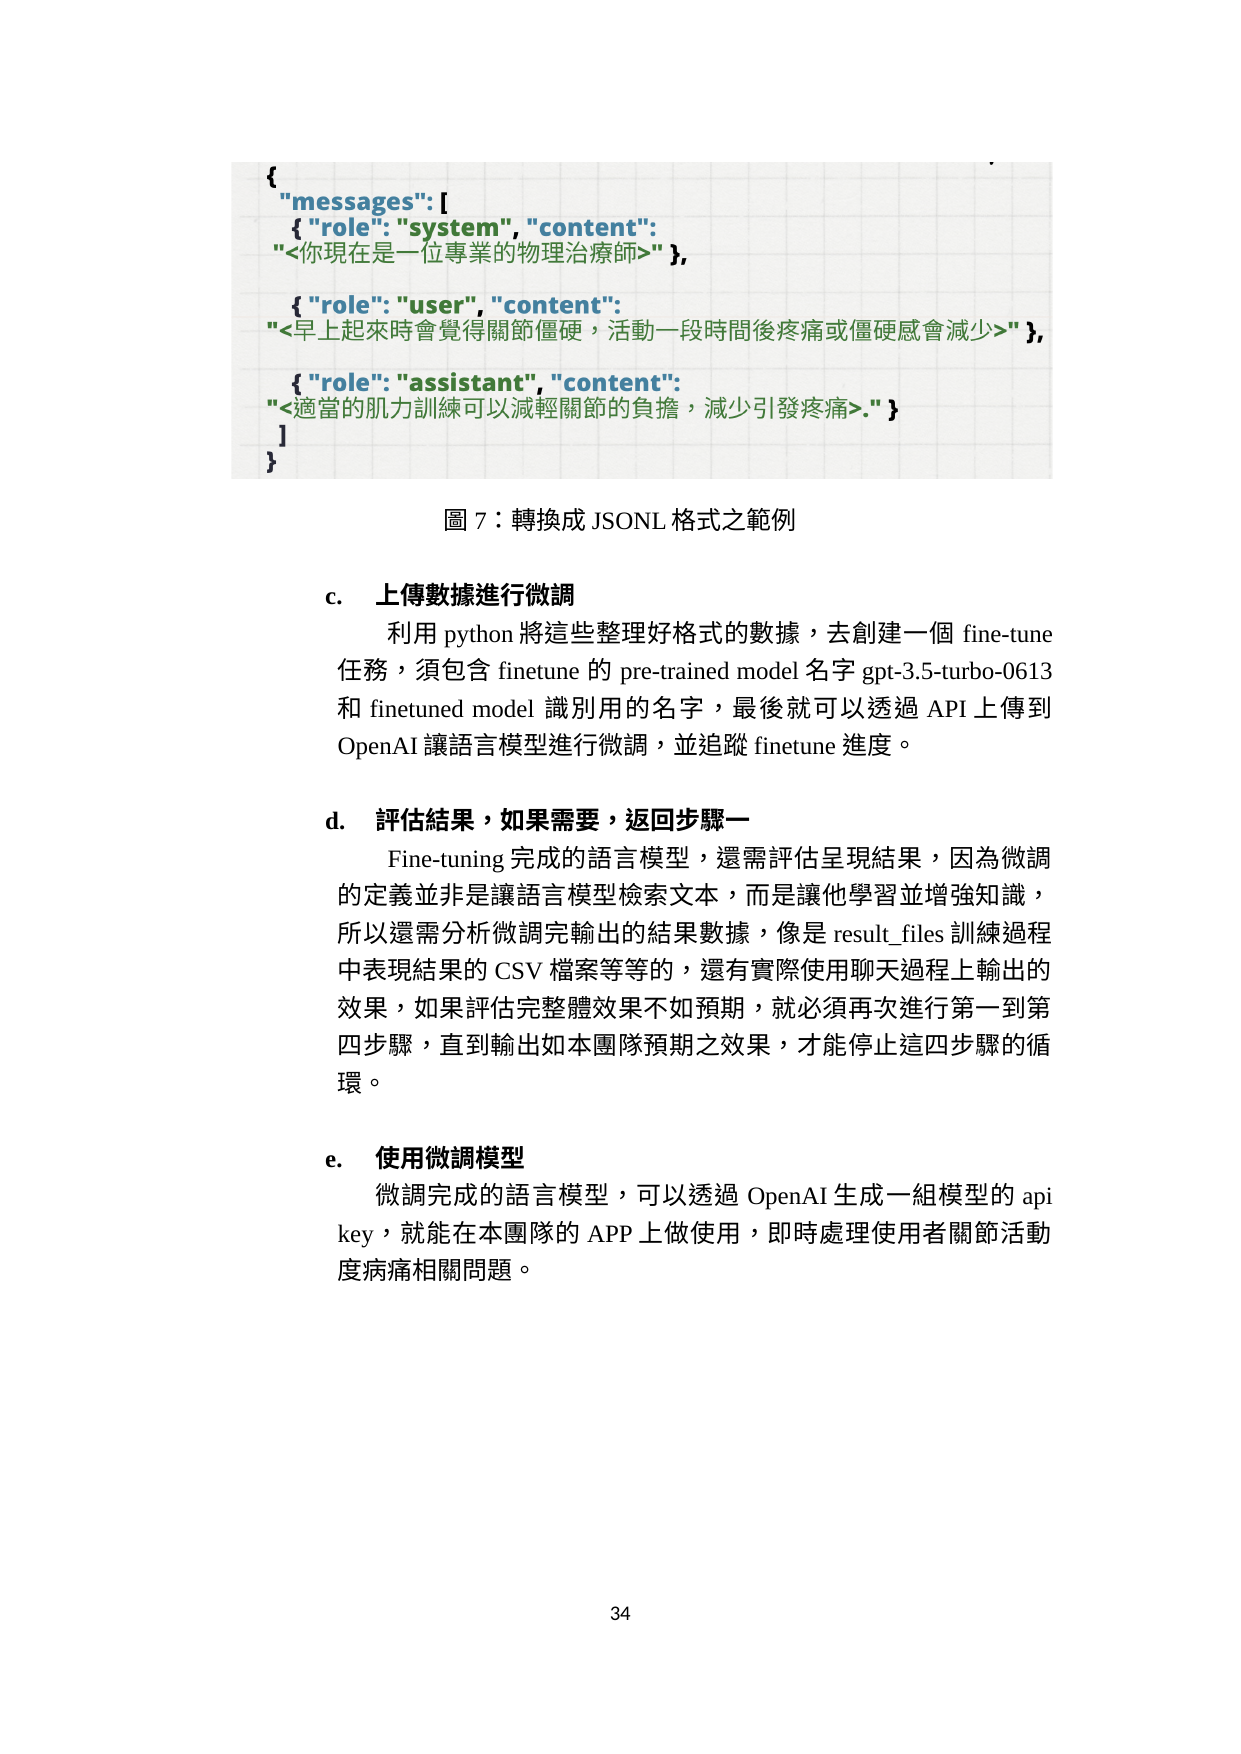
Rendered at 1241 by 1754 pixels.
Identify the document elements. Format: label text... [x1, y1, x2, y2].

text 利用python將這些整理好格式的數據，去創建一個 fine-tune 任務，須包含finetune 的 pre-trained model名字gpt-3.5-turbo-0613和finetuned model 識別用的名字，最後就可以透過API上傳到OpenAI讓語言模型進行微調，並追蹤 finetune 進度。 [337, 612, 1053, 762]
picture [231, 162, 1053, 479]
list 上傳數據進行微調 [325, 575, 1053, 612]
list 使用微調模型 [325, 1137, 1053, 1175]
text 微調完成的語言模型，可以透過OpenAI生成一組模型的api key，就能在本團隊的APP上做使用，即時處理使用者關節活動度病痛相關問題。 [337, 1175, 1053, 1287]
list 評估結果，如果需要，返回步驟一 [325, 800, 1053, 837]
text 圖 7：轉換成JSONL格式之範例 [187, 500, 1053, 537]
text Fine-tuning完成的語言模型，還需評估呈現結果，因為微調的定義並非是讓語言模型檢索文本，而是讓他學習並增強知識，所以還需分析微調完輸出的結果數據，像是result_files訓練過程中表現結果的 CSV 檔案等等的，還有實際使用聊天過程上輸出的效果，如果評估完整體效果不如預期，就必須再次進行第一到第四步驟，直到輸出如本團隊預期之效果，才能停止這四步驟的循環。 [337, 837, 1053, 1100]
